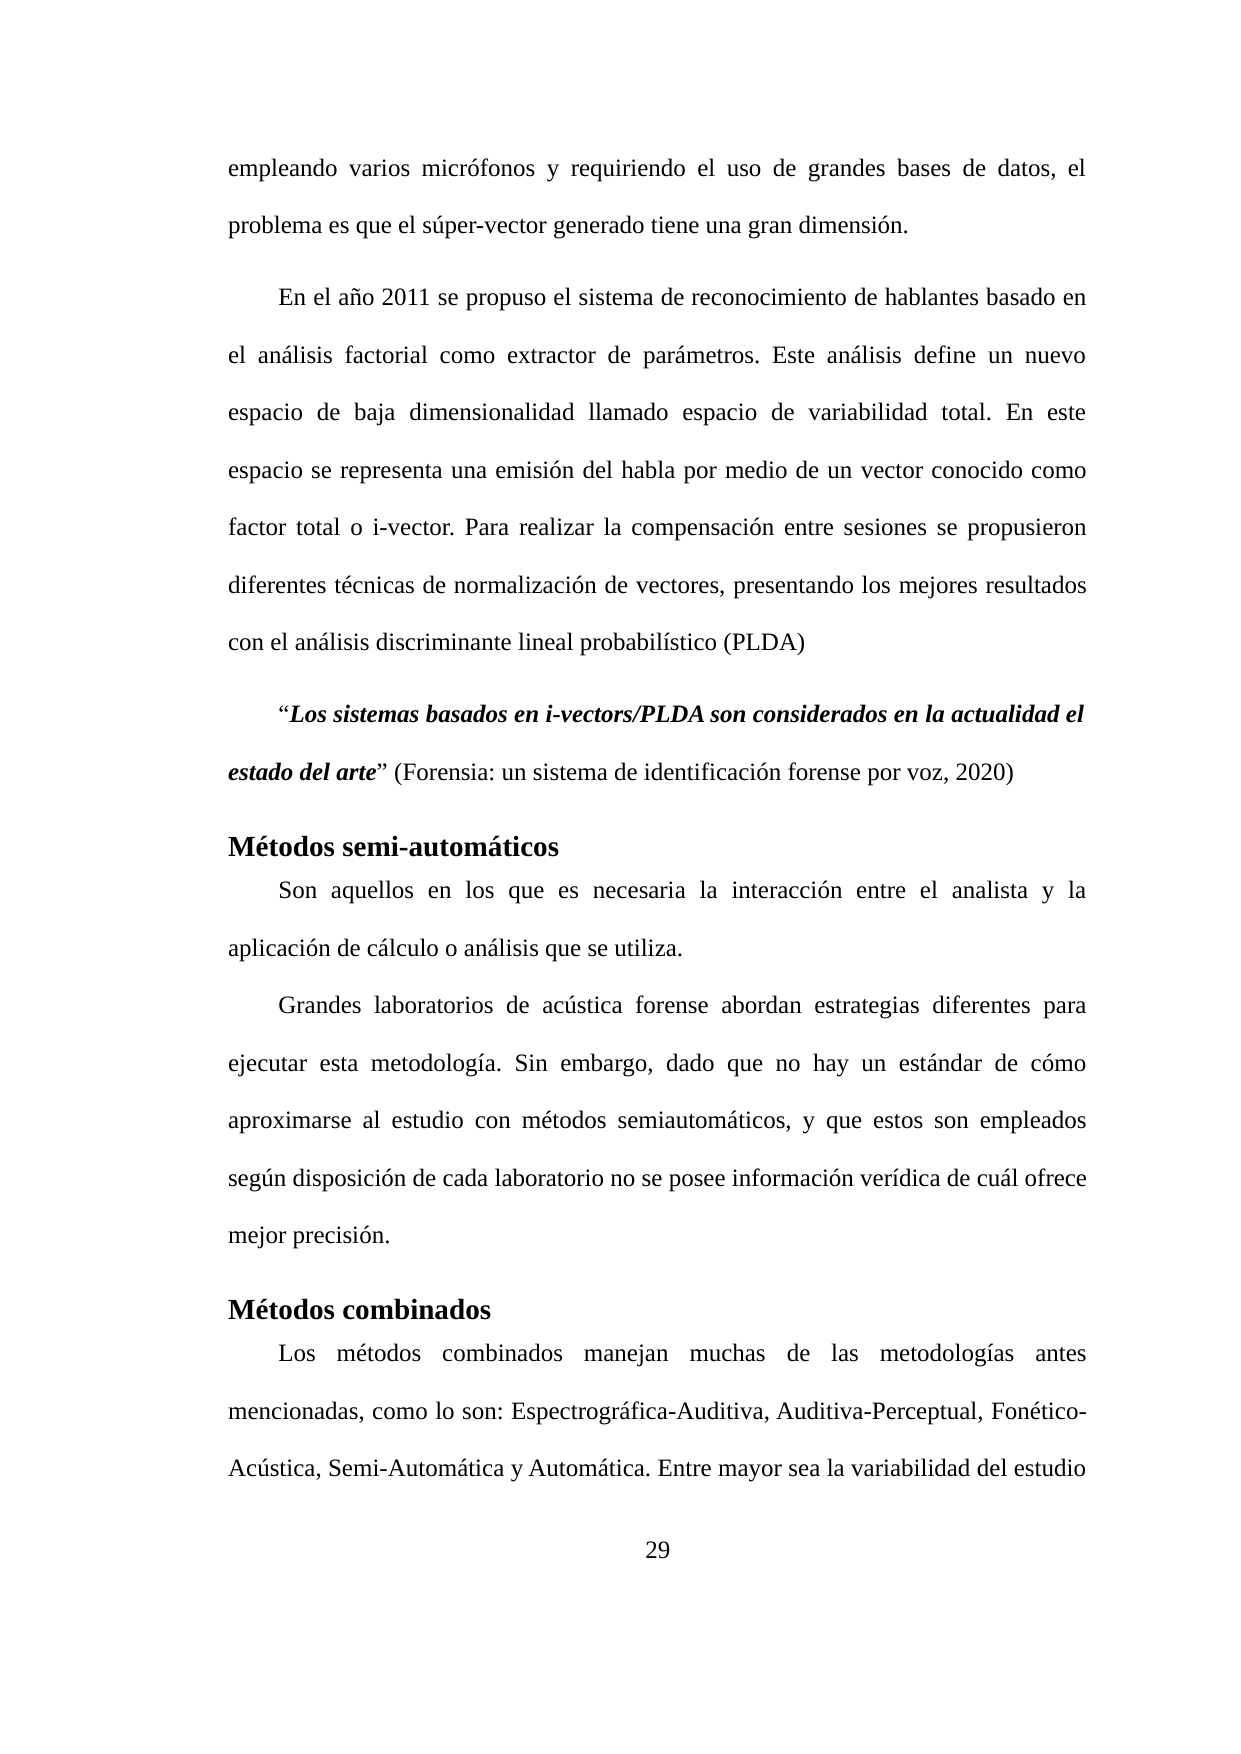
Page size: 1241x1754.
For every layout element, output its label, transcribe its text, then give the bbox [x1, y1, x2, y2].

text Son aquellos en los que es necesaria la interacción entre el analista y la aplicación de cálculo o análisis que se utiliza. [228, 875, 1087, 961]
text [228, 153, 1087, 239]
text En el año 2011 se propuso el sistema de reconocimiento de hablantes basado en el análisis factorial como extractor de parámetros. Este análisis define un nuevo espacio de baja dimensionalidad llamado espacio de variabilidad total. En este espacio se representa una emisión del habla por medio de un vector conocido como factor total o i-vector. Para realizar la compensación entre sesiones se propusieron diferentes técnicas de normalización de vectores, presentando los mejores resultados con el análisis discriminante lineal probabilístico (PLDA) [228, 282, 1087, 656]
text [228, 1338, 1087, 1482]
text Grandes laboratorios de acústica forense abordan estrategias diferentes para ejecutar esta metodología. Sin embargo, dado que no hay un estándar de cómo aproximarse al estudio con métodos semiautomáticos, y que estos son empleados según disposición de cada laboratorio no se posee información verídica de cuál ofrece mejor precisión. [228, 990, 1087, 1249]
subtitle Métodos semi-automáticos [228, 829, 1087, 863]
text “Los sistemas basados en i-vectors/PLDA son considerados en la actualidad el estado del arte” (Forensia: un sistema de identificación forense por voz, 2020) [228, 699, 1087, 786]
subtitle Métodos combinados [228, 1292, 1087, 1326]
